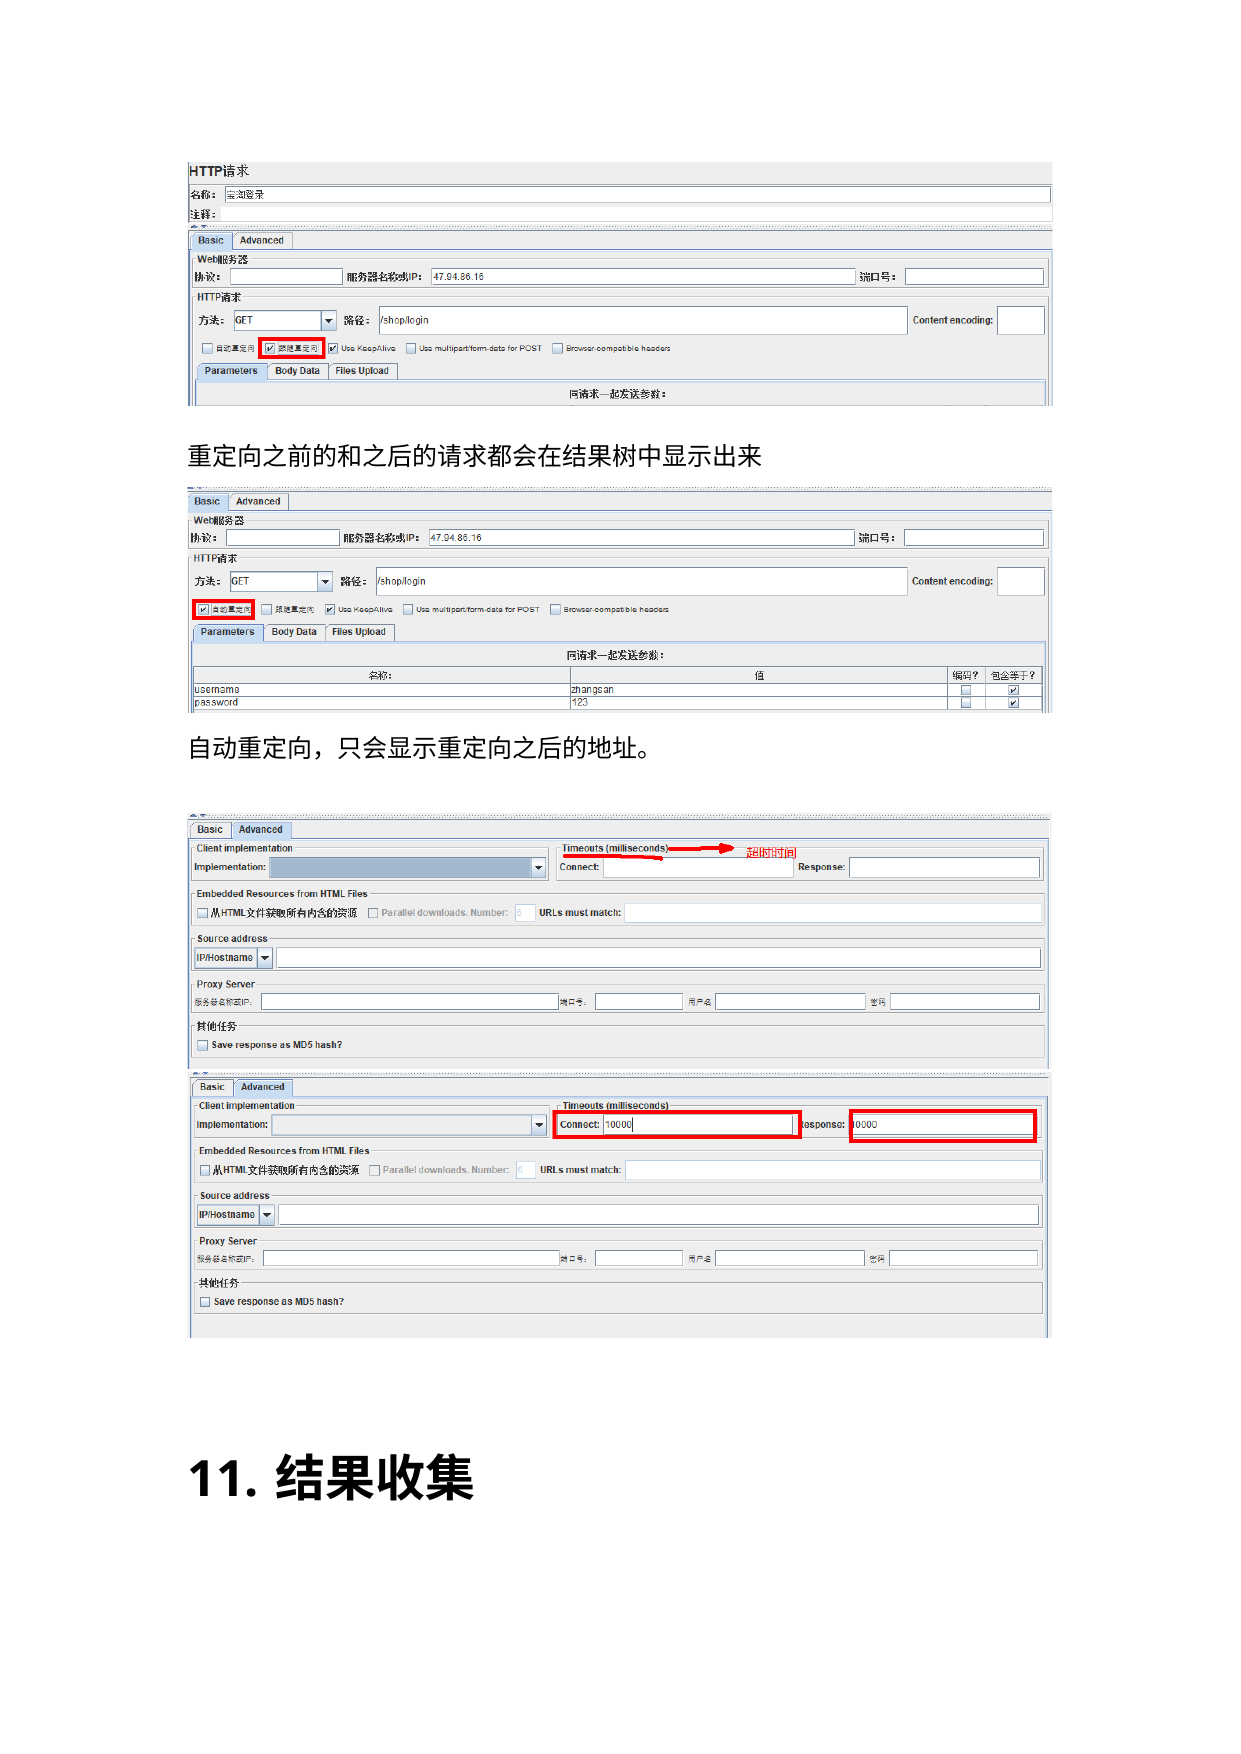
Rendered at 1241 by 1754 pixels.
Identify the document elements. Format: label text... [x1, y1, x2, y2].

picture [187, 487, 1053, 713]
subtitle 结果收集 [187, 1426, 1053, 1524]
picture [187, 1072, 1052, 1338]
picture [187, 812, 1052, 1069]
picture [187, 162, 1053, 406]
text 自动重定向，只会显示重定向之后的地址。 [187, 714, 1053, 779]
text 重定向之前的和之后的请求都会在结果树中显示出来 [187, 422, 1053, 487]
